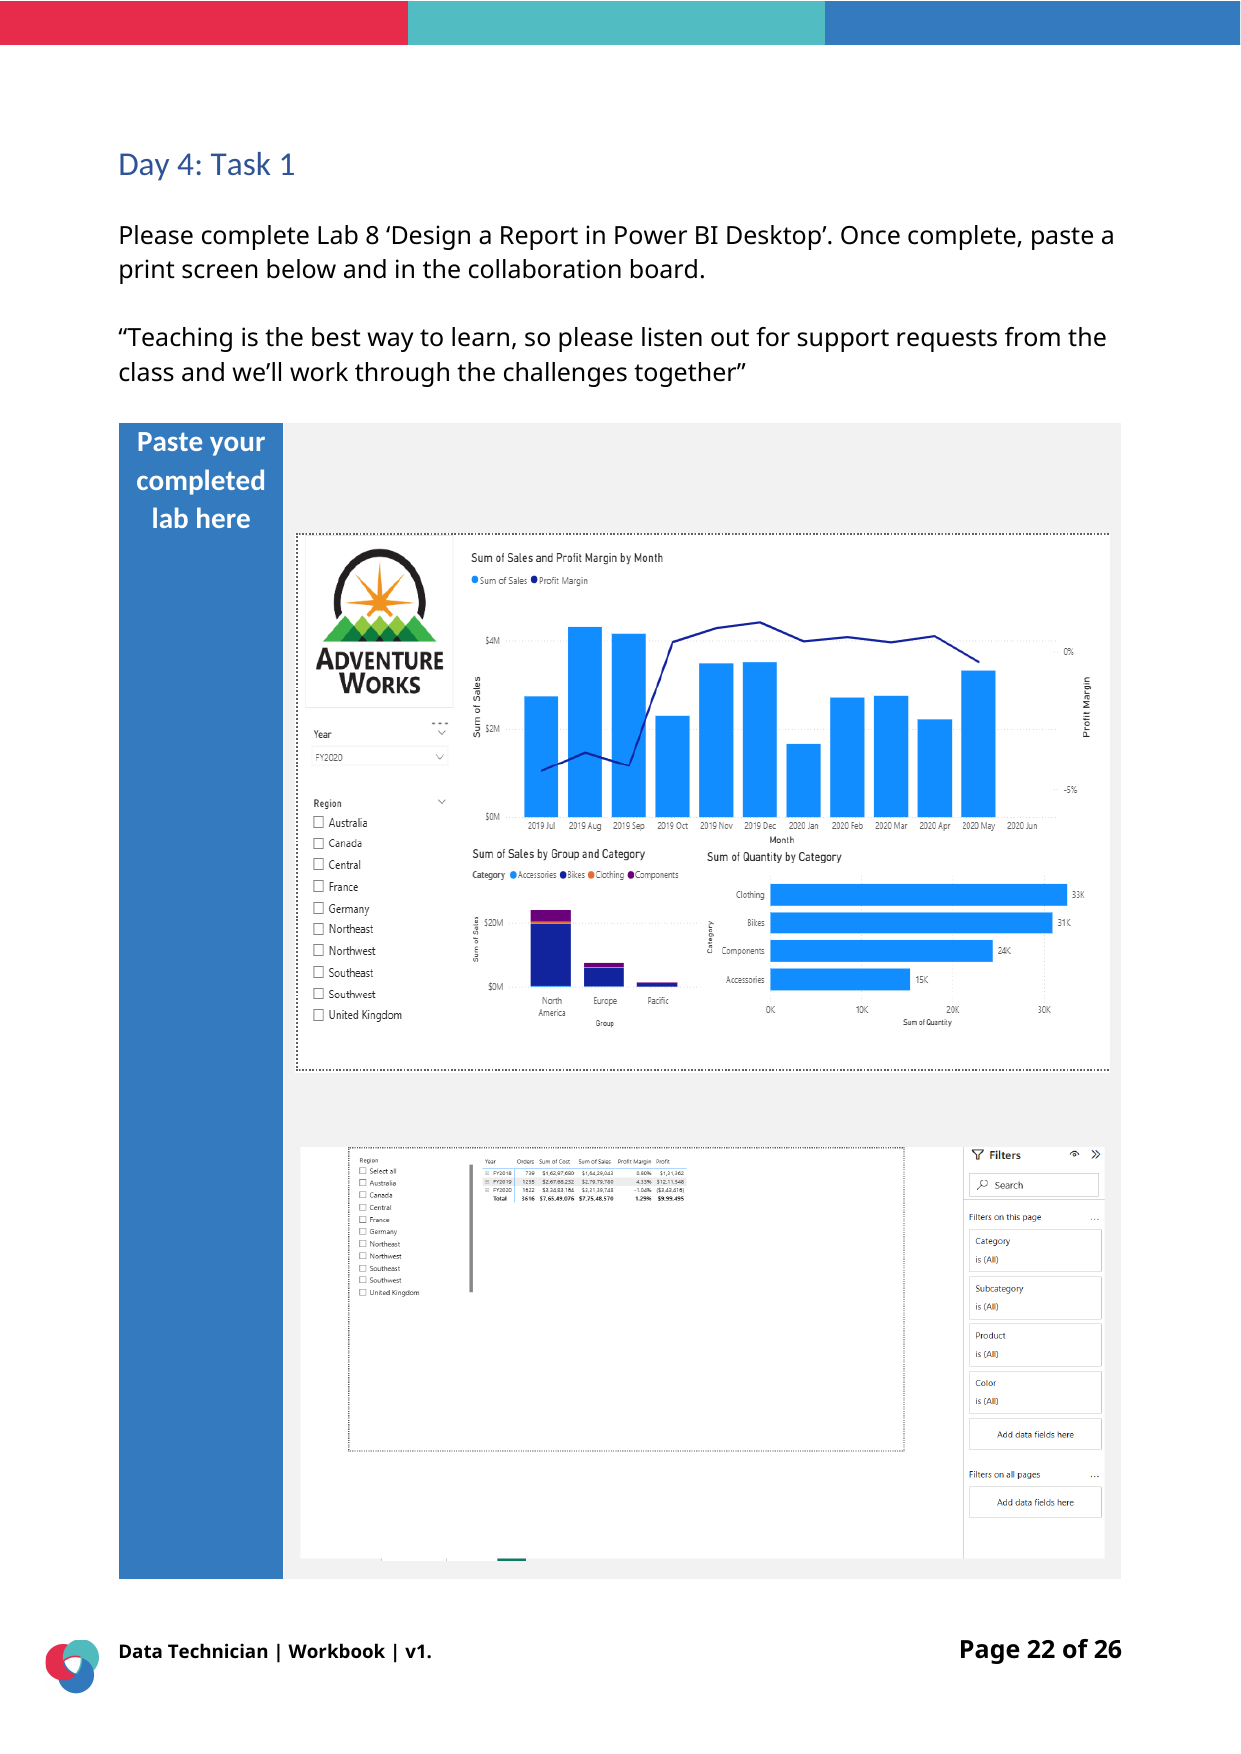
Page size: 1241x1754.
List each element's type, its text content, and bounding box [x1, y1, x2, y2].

subtitle Day 4: Task 1 [118, 143, 1122, 184]
text Please complete Lab 8 ‘Design a Report in Power BI Desktop’. Once complete, paste a print screen below and in the collaboration board. [118, 218, 1122, 286]
picture [300, 1147, 1105, 1561]
picture [295, 533, 1110, 1073]
table_header [284, 423, 1121, 1579]
text “Teaching is the best way to learn, so please listen out for support requests from the class and we’ll work through the challenges together” [118, 320, 1122, 388]
picture [45, 1640, 100, 1694]
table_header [119, 423, 283, 1579]
